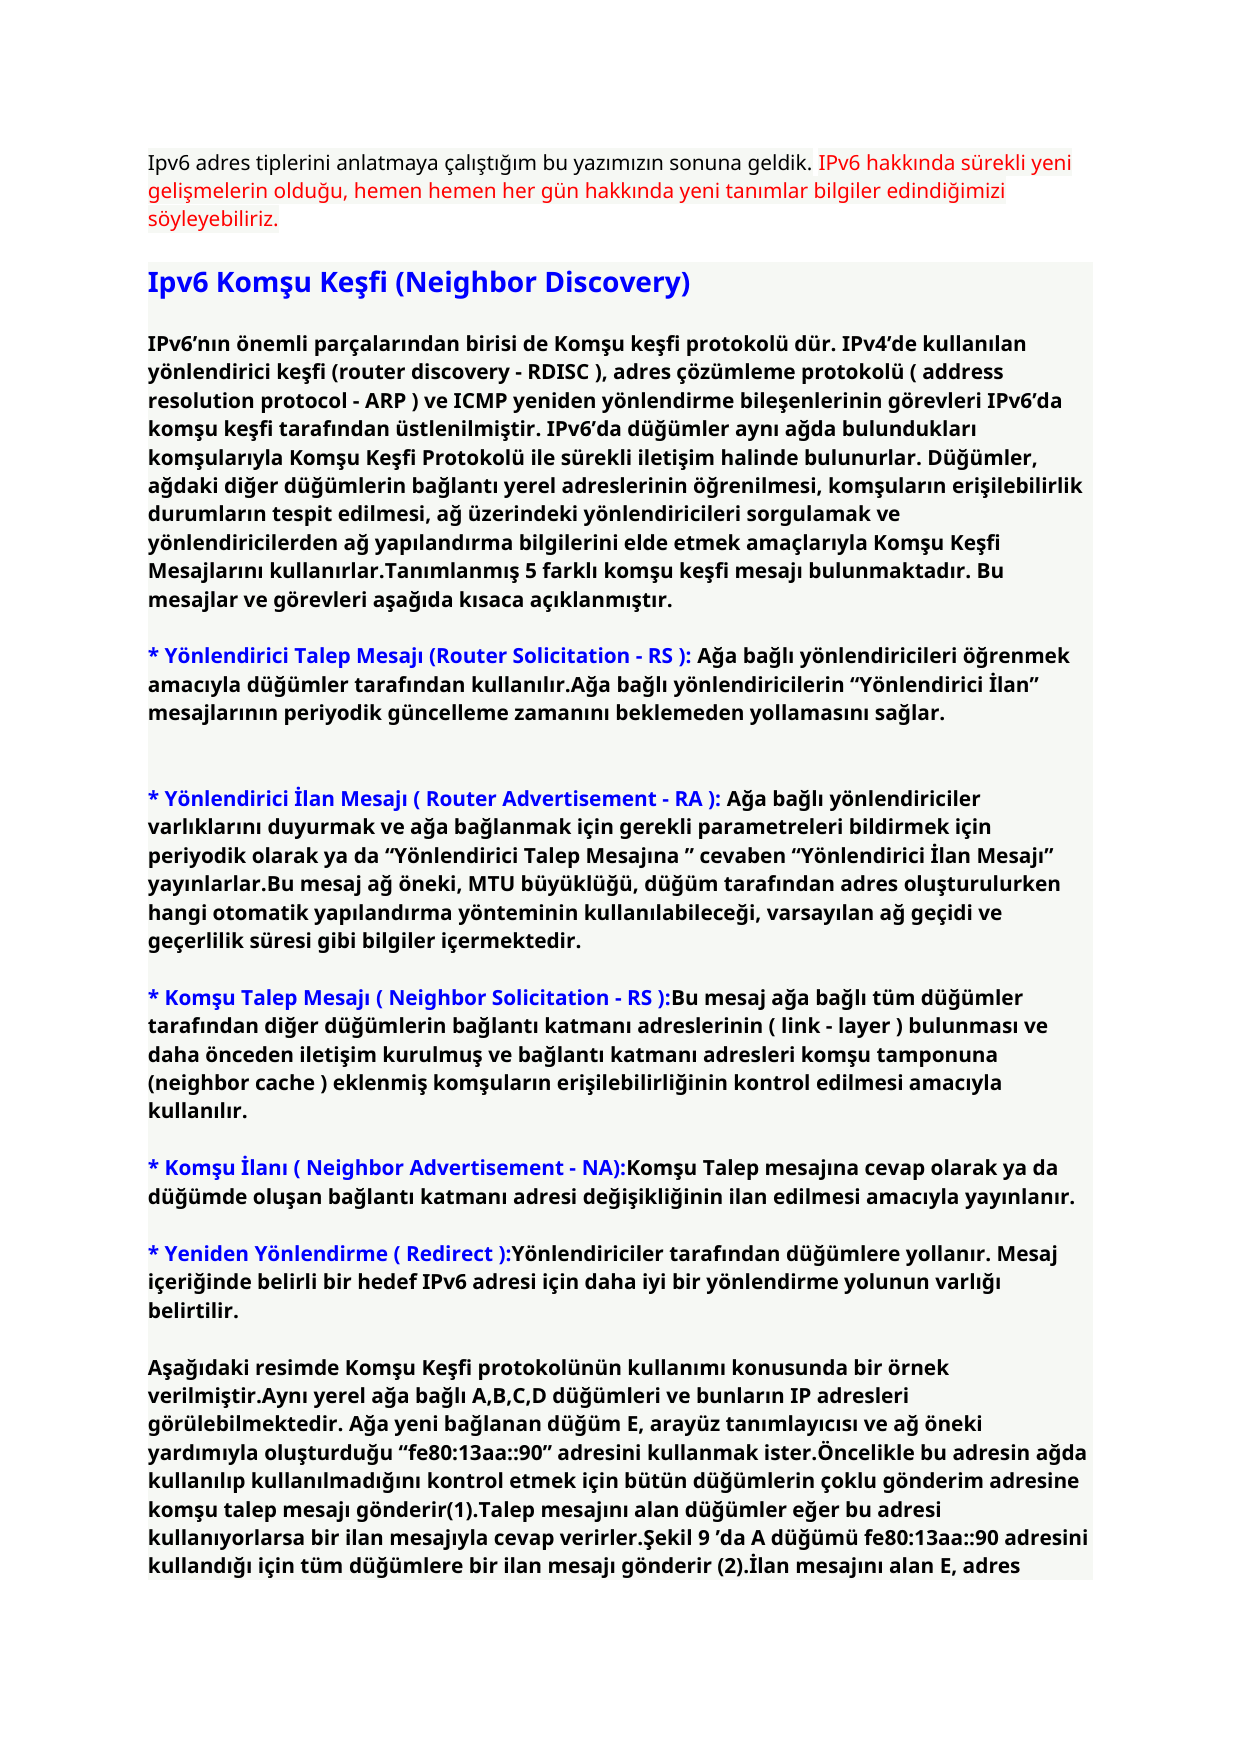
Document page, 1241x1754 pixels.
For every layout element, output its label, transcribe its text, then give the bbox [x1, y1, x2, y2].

text Ipv6 adres tiplerini anlatmaya çalıştığım bu yazımızın sonuna geldik. IPv6 hakkında sürekli yeni gelişmelerin olduğu, hemen hemen her gün hakkında yeni tanımlar bilgiler edindiğimizi söyleyebiliriz. [148, 148, 1093, 233]
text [148, 262, 1093, 1580]
